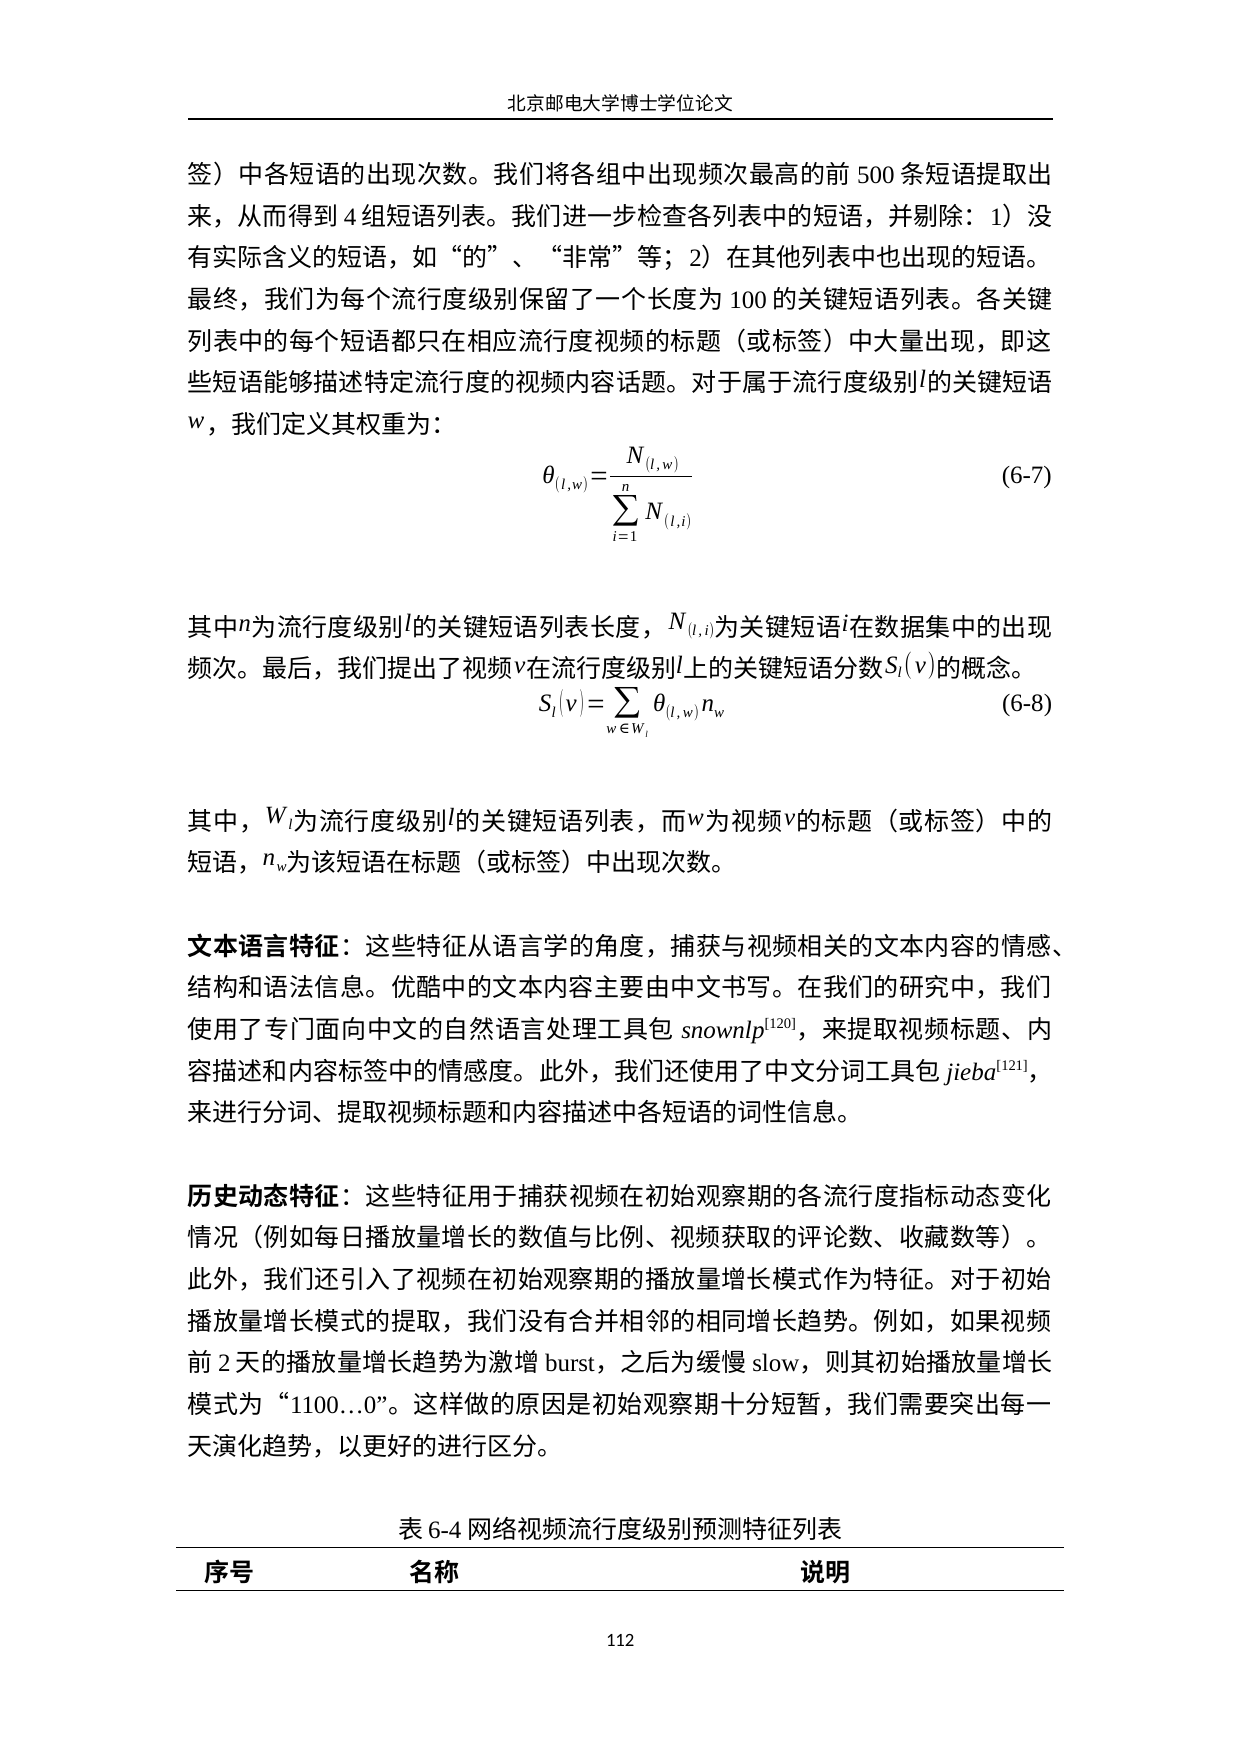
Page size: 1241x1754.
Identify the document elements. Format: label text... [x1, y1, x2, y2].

text 其中为流行度级别的关键短语列表长度，为关键短语在数据集中的出现频次。最后，我们提出了视频在流行度级别上的关键短语分数的概念。 [187, 603, 1053, 686]
text 表6-4 网络视频流行度级别预测特征列表 [187, 1505, 1053, 1547]
text 文本语言特征：这些特征从语言学的角度，捕获与视频相关的文本内容的情感、结构和语法信息。优酷中的文本内容主要由中文书写。在我们的研究中，我们使用了专门面向中文的自然语言处理工具包snownlp[120]，来提取视频标题、内容描述和内容标签中的情感度。此外，我们还使用了中文分词工具包jieba[121]，来进行分词、提取视频标题和内容描述中各短语的词性信息。 [187, 922, 1053, 1130]
table_header 名称 [282, 1548, 586, 1589]
text 其中，为流行度级别的关键短语列表，而为视频的标题（或标签）中的短语，为该短语在标题（或标签）中出现次数。 [187, 797, 1053, 880]
table_header 说明 [586, 1548, 1064, 1589]
table_header 序号 [176, 1548, 282, 1589]
text 历史动态特征：这些特征用于捕获视频在初始观察期的各流行度指标动态变化情况（例如每日播放量增长的数值与比例、视频获取的评论数、收藏数等）。此外，我们还引入了视频在初始观察期的播放量增长模式作为特征。对于初始播放量增长模式的提取，我们没有合并相邻的相同增长趋势。例如，如果视频前2天的播放量增长趋势为激增burst，之后为缓慢slow，则其初始播放量增长模式为“1100…0”。这样做的原因是初始观察期十分短暂，我们需要突出每一天演化趋势，以更好的进行区分。 [187, 1172, 1053, 1463]
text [187, 150, 1053, 442]
